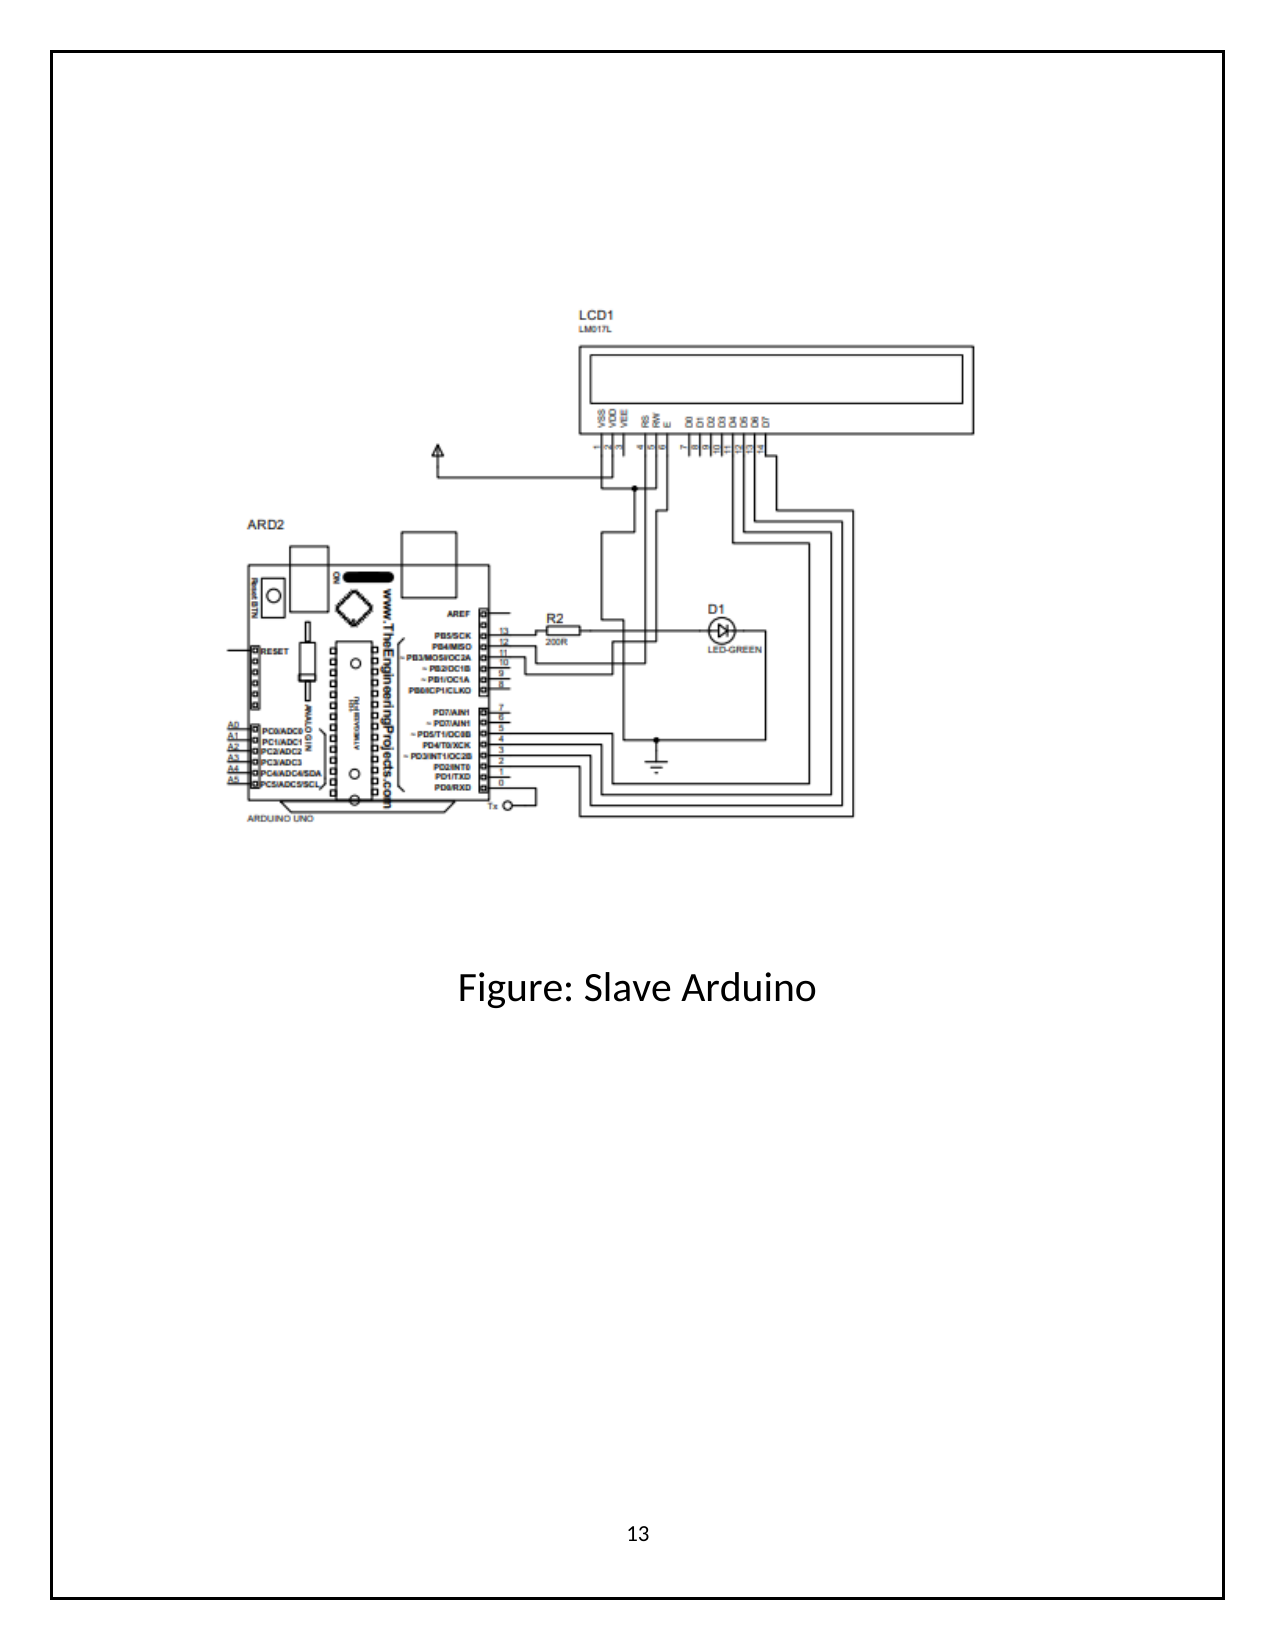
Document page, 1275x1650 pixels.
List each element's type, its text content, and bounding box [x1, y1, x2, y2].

picture [169, 159, 1106, 955]
text Figure: Slave Arduino [150, 961, 1125, 1012]
